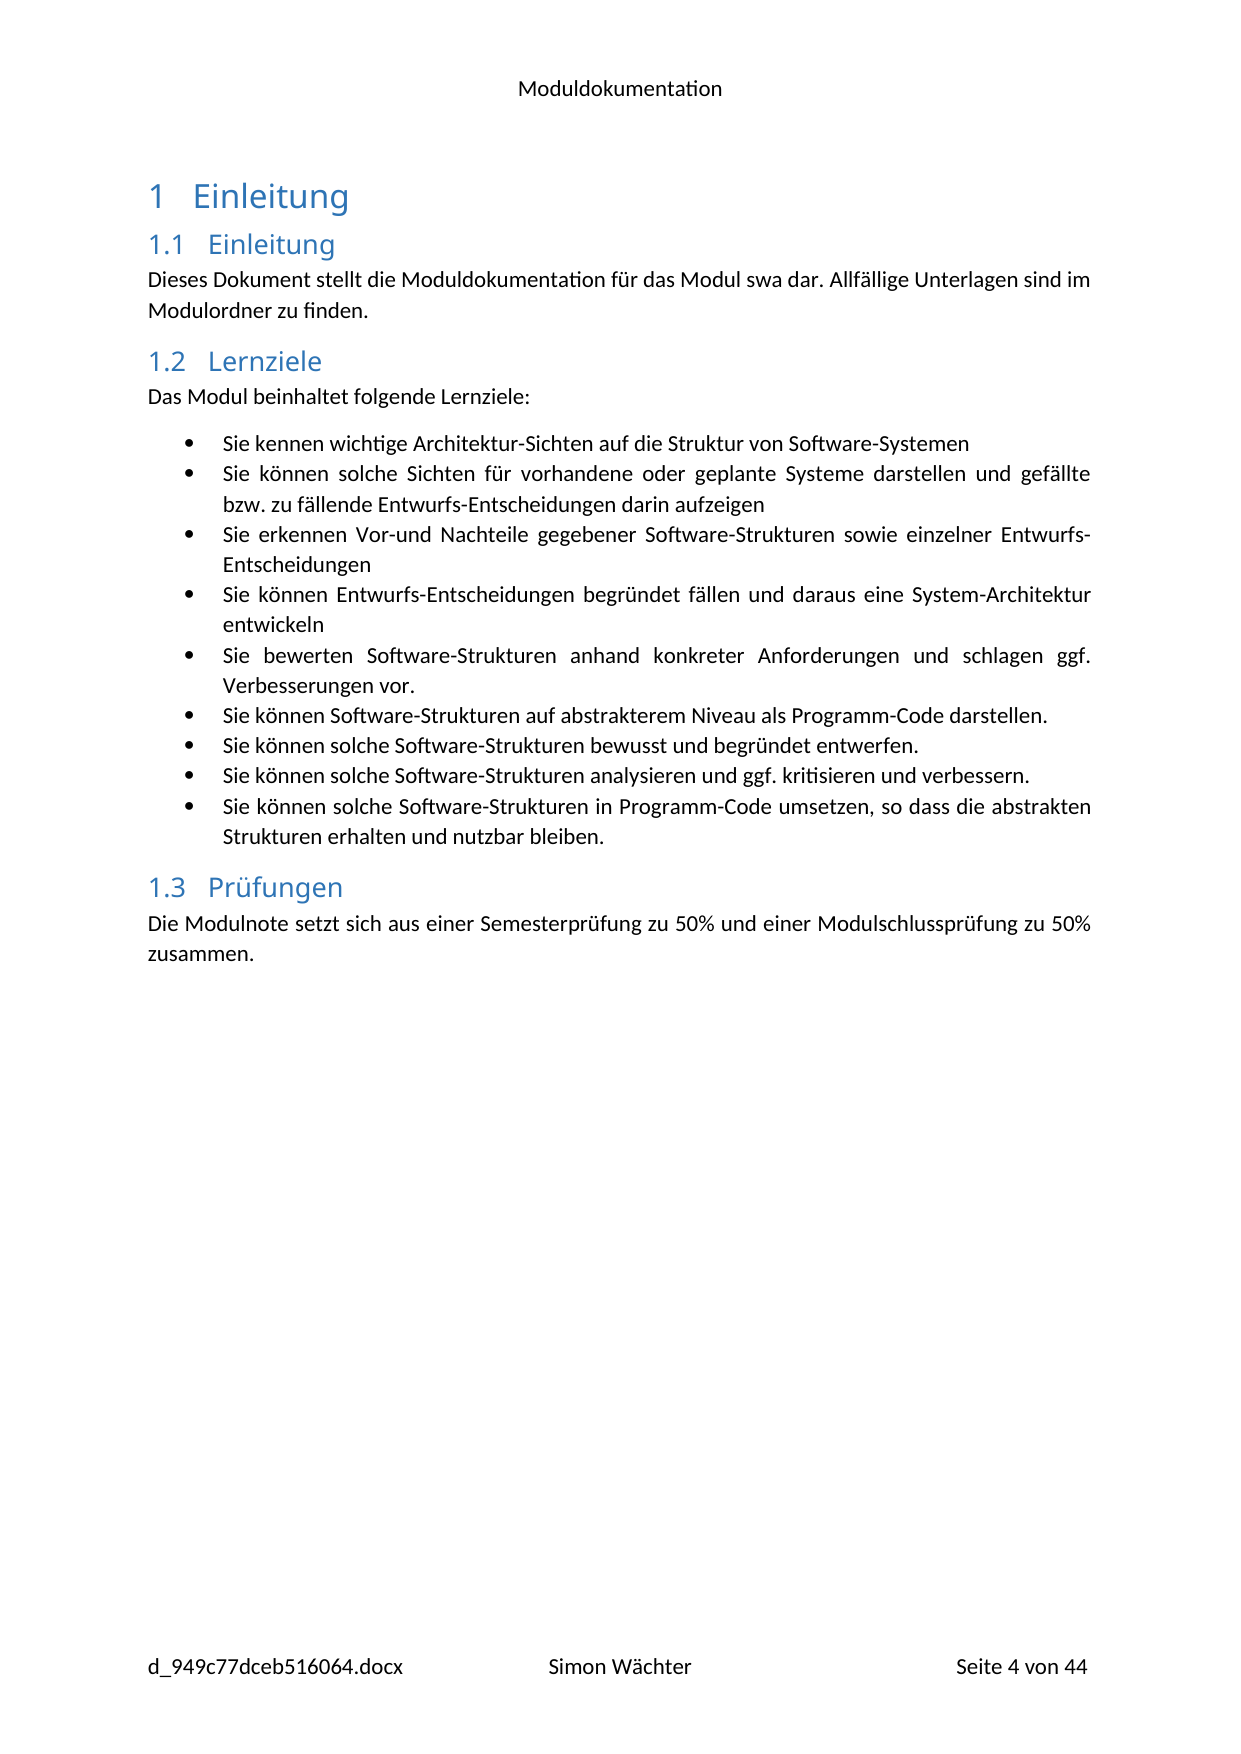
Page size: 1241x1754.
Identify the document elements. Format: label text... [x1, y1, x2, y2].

text Die Modulnote setzt sich aus einer Semesterprüfung zu 50% und einer Modulschlussprüfung zu 50% zusammen. [148, 909, 1093, 967]
list Sie können solche Software-Strukturen in Programm-Code umsetzen, so dass die abstrakten Strukturen erhalten und nutzbar bleiben. [185, 792, 1093, 850]
subtitle Einleitung [148, 173, 1093, 218]
subtitle Lernziele [148, 343, 1093, 379]
text Dieses Dokument stellt die Moduldokumentation für das Modul swa dar. Allfällige Unterlagen sind im Modulordner zu finden. [148, 266, 1093, 324]
list Sie bewerten Software-Strukturen anhand konkreter Anforderungen und schlagen ggf. Verbesserungen vor. [185, 641, 1093, 699]
list Sie erkennen Vor-und Nachteile gegebener Software-Strukturen sowie einzelner Entwurfs-Entscheidungen [185, 520, 1093, 578]
list Sie kennen wichtige Architektur-Sichten auf die Struktur von Software-Systemen [185, 429, 1093, 457]
list Sie können solche Software-Strukturen bewusst und begründet entwerfen. [185, 731, 1093, 759]
subtitle Prüfungen [148, 869, 1093, 906]
list Sie können solche Sichten für vorhandene oder geplante Systeme darstellen und gefällte bzw. zu fällende Entwurfs-Entscheidungen darin aufzeigen [185, 459, 1093, 518]
subtitle Einleitung [148, 226, 1093, 263]
list Sie können solche Software-Strukturen analysieren und ggf. kritisieren und verbessern. [185, 762, 1093, 789]
text Das Modul beinhaltet folgende Lernziele: [148, 382, 1093, 410]
list Sie können Entwurfs-Entscheidungen begründet fällen und daraus eine System-Architektur entwickeln [185, 580, 1093, 638]
list Sie können Software-Strukturen auf abstrakterem Niveau als Programm-Code darstellen. [185, 701, 1093, 729]
